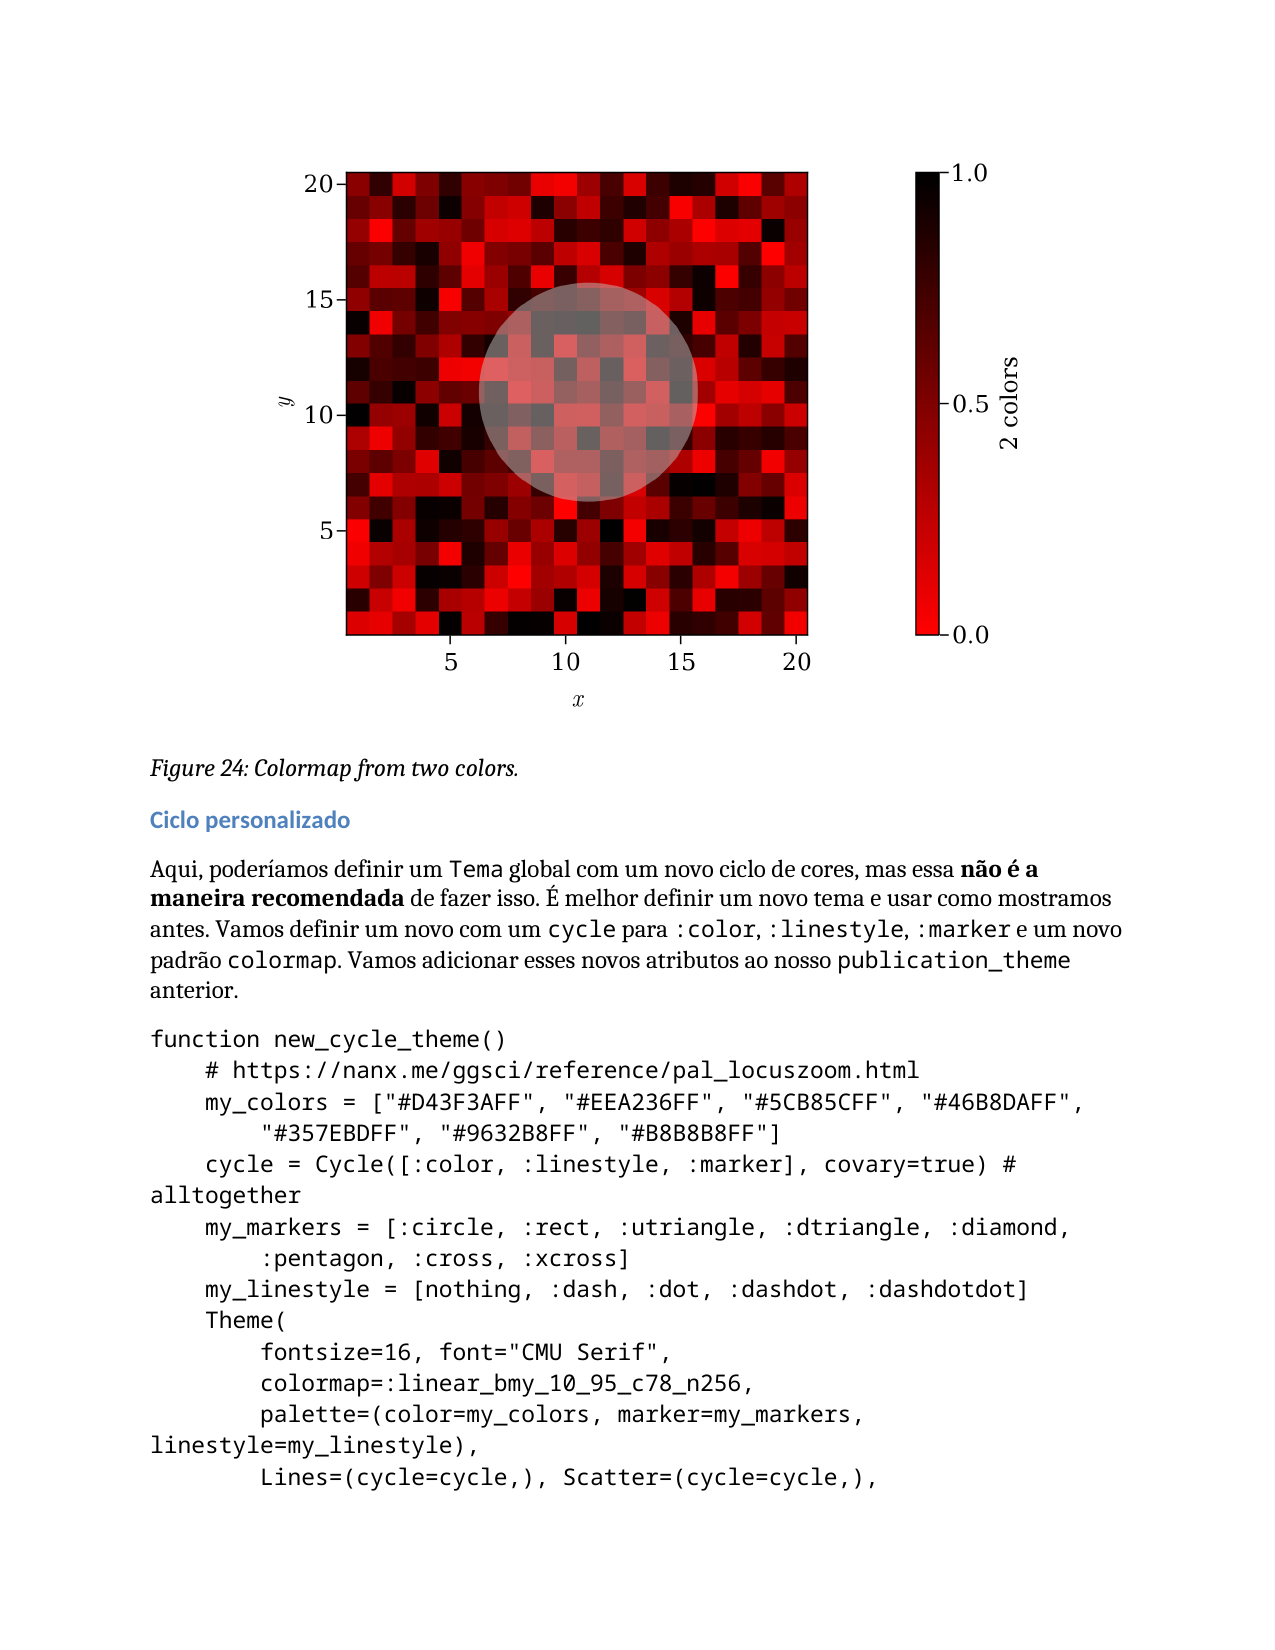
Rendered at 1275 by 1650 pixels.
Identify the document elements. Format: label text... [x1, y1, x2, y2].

picture [168, 150, 1044, 734]
text Figure 24: Colormap from two colors. [150, 754, 1125, 783]
subtitle Ciclo personalizado [150, 804, 1125, 834]
text Aqui, poderíamos definir um Tema global com um novo ciclo de cores, mas essa não é a maneira recomendada de fazer isso. É melhor definir um novo tema e usar como mostramos antes. Vamos definir um novo com um cycle para :color, :linestyle, :marker e um novo padrão colormap. Vamos adicionar esses novos atributos ao nosso publication_theme anterior. [150, 853, 1125, 1004]
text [150, 1023, 1125, 1492]
